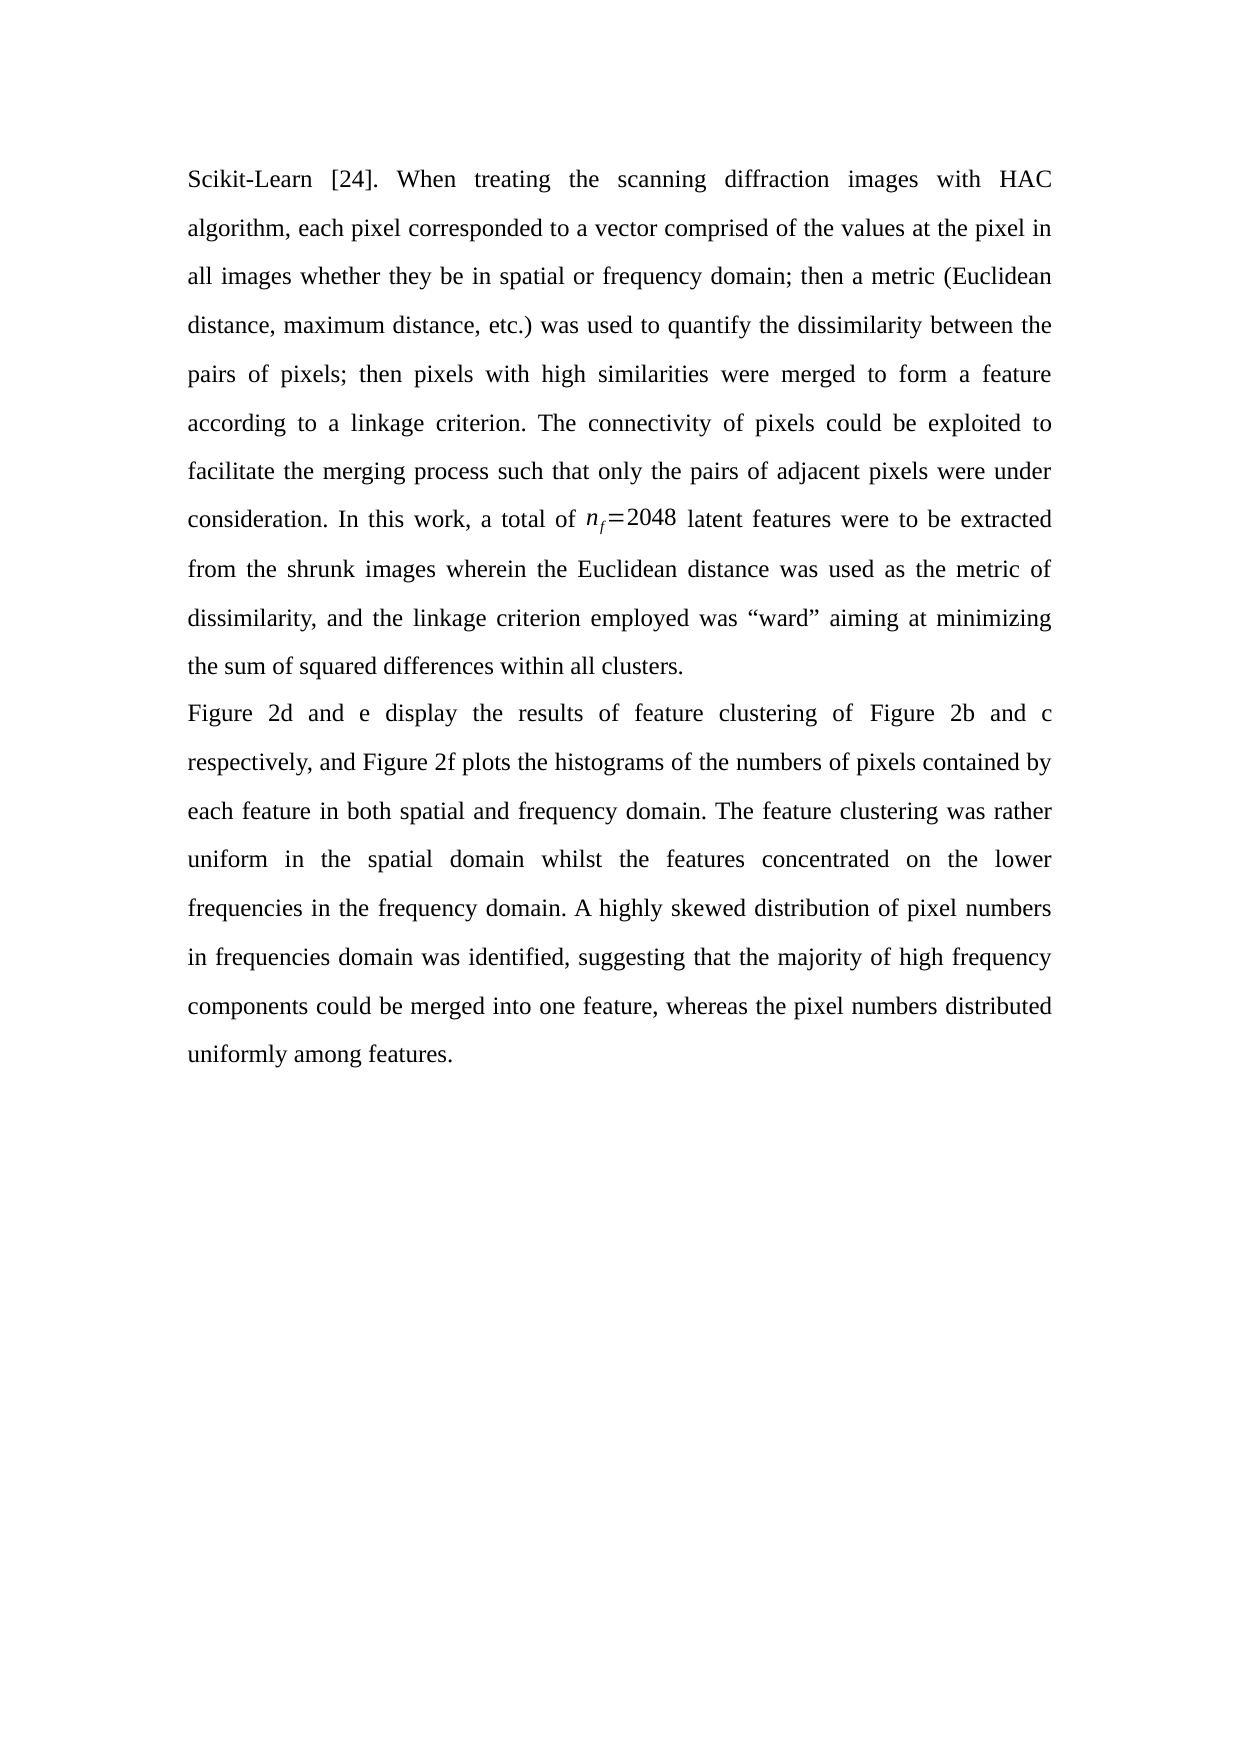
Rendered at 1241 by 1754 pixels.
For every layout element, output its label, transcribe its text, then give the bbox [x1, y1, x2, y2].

text Figure 2d and e display the results of feature clustering of Figure 2b and c respectively, and Figure 2f plots the histograms of the numbers of pixels contained by each feature in both spatial and frequency domain. The feature clustering was rather uniform in the spatial domain whilst the features concentrated on the lower frequencies in the frequency domain. A highly skewed distribution of pixel numbers in frequencies domain was identified, suggesting that the majority of high frequency components could be merged into one feature, whereas the pixel numbers distributed uniformly among features. [187, 696, 1053, 1070]
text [187, 162, 1053, 682]
